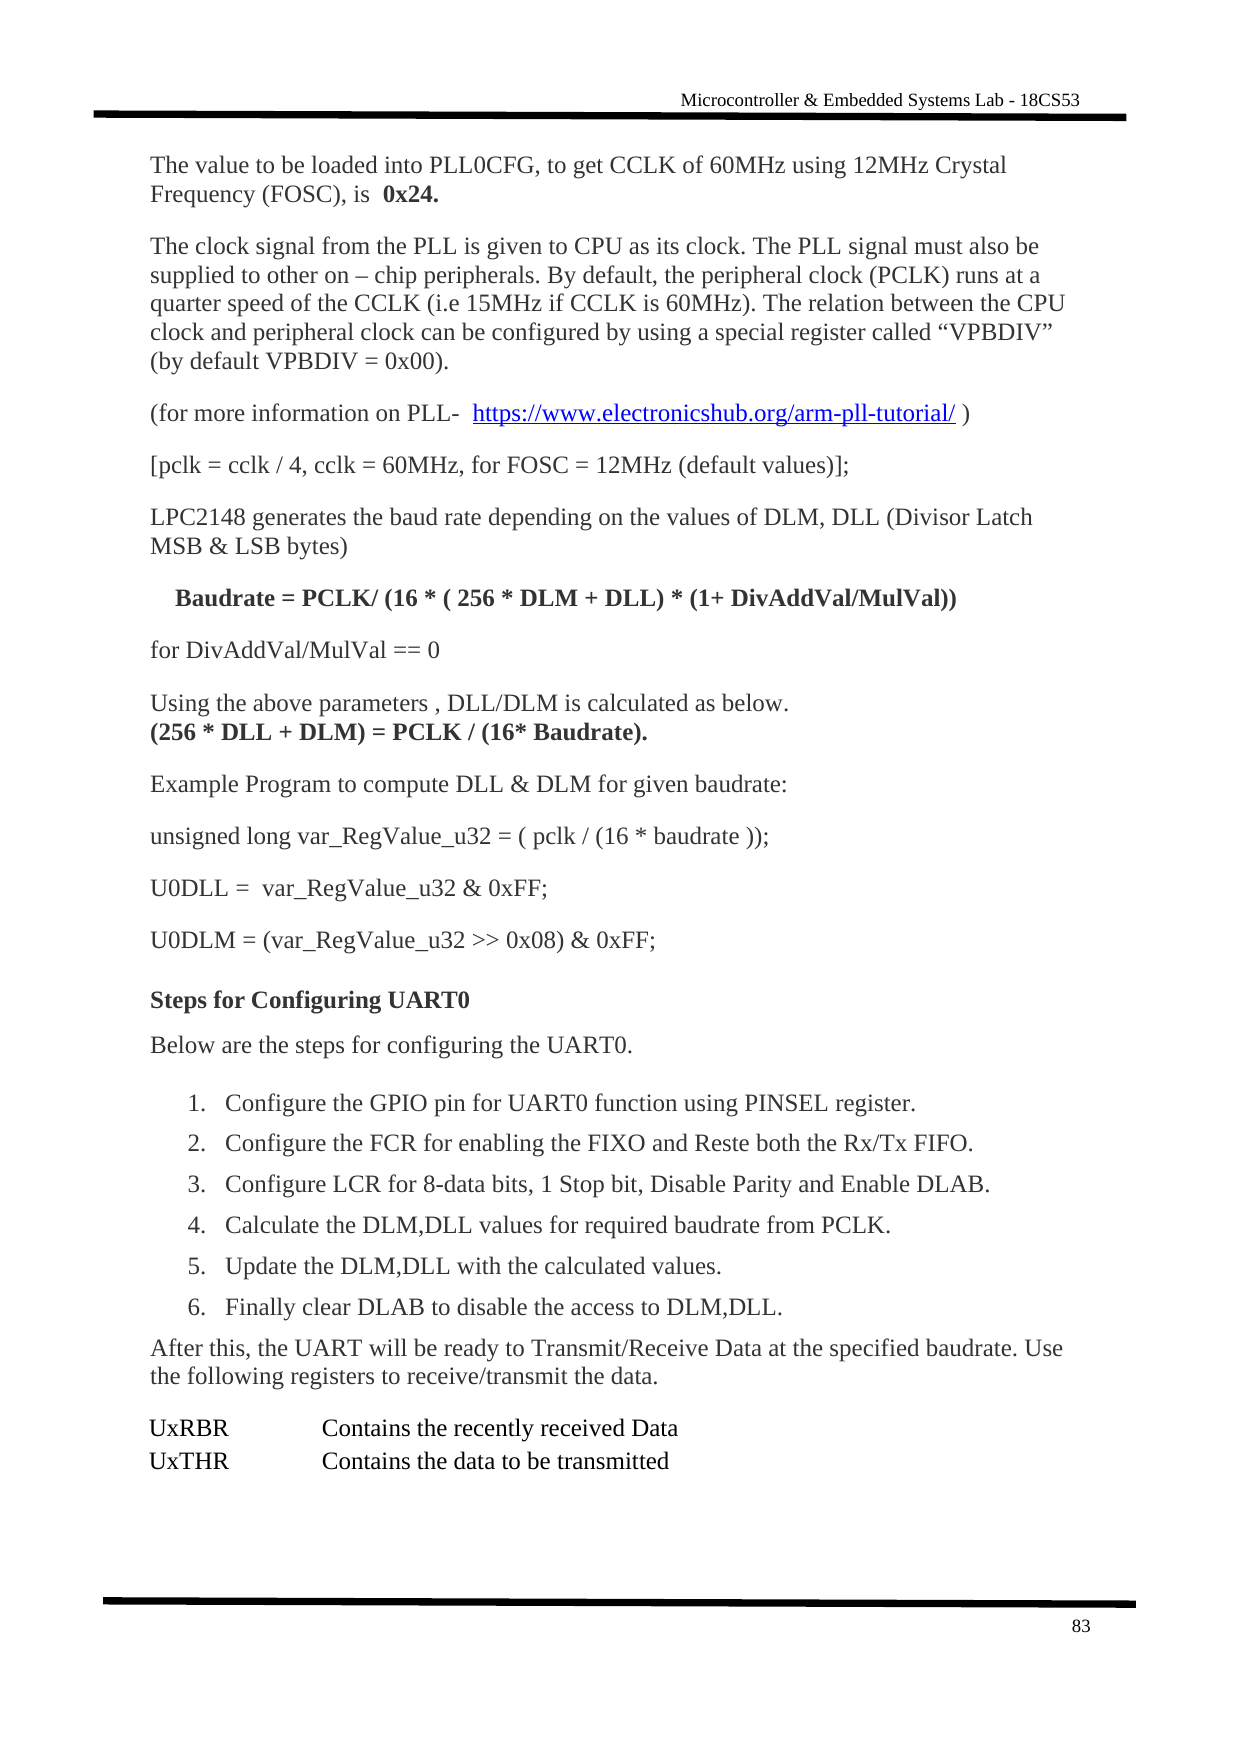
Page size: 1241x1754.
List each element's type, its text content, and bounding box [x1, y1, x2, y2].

list Calculate the DLM,DLL values for required baudrate from PCLK. [187, 1210, 1090, 1239]
text U0DLM = (var_RegValue_u32 >> 0x08) & 0xFF; [150, 925, 1090, 954]
text [pclk = cclk / 4, cclk = 60MHz, for FOSC = 12MHz (default values)]; [150, 450, 1090, 479]
text The value to be loaded into PLL0CFG, to get CCLK of 60MHz using 12MHz Crystal Frequency (FOSC), is 0x24. [150, 150, 1090, 207]
text (for more information on PLL- https://www.electronicshub.org/arm-pll-tutorial/ ) [150, 398, 1090, 427]
text Using the above parameters , DLL/DLM is calculated as below. (256 * DLL + DLM) = PCLK / (16* Baudrate). [150, 688, 1090, 745]
table_cell Contains the data to be transmitted [322, 1446, 1089, 1479]
text After this, the UART will be ready to Transmit/Receive Data at the specified baudrate. Use the following registers to receive/transmit the data. [150, 1333, 1090, 1390]
table_cell UxTHR [149, 1446, 322, 1479]
list Update the DLM,DLL with the calculated values. [187, 1251, 1090, 1280]
table_header UxRBR [149, 1414, 322, 1446]
list Configure the FCR for enabling the FIXO and Reste both the Rx/Tx FIFO. [187, 1128, 1090, 1157]
text The clock signal from the PLL is given to CPU as its clock. The PLL signal must also be supplied to other on – chip peripherals. By default, the peripheral clock (PCLK) runs at a quarter speed of the CCLK (i.e 15MHz if CCLK is 60MHz). The relation between the CPU clock and peripheral clock can be configured by using a special register called “VPBDIV” (by default VPBDIV = 0x00). [150, 231, 1090, 375]
text Below are the steps for configuring the UART0. [150, 1030, 1090, 1058]
text Steps for Configuring UART0 [150, 985, 1090, 1014]
text Example Program to compute DLL & DLM for given baudrate: [150, 769, 1090, 797]
text U0DLL = var_RegValue_u32 & 0xFF; [150, 873, 1090, 902]
list Finally clear DLAB to disable the access to DLM,DLL. [187, 1292, 1090, 1321]
text unsigned long var_RegValue_u32 = ( pclk / (16 * baudrate )); [150, 821, 1090, 850]
table_header Contains the recently received Data [322, 1414, 1089, 1446]
text Baudrate = PCLK/ (16 * ( 256 * DLM + DLL) * (1+ DivAddVal/MulVal)) [150, 583, 1090, 612]
text LPC2148 generates the baud rate depending on the values of DLM, DLL (Divisor Latch MSB & LSB bytes) [150, 502, 1090, 560]
text for DivAddVal/MulVal == 0 [150, 636, 1090, 664]
list Configure the GPIO pin for UART0 function using PINSEL register. [187, 1088, 1090, 1116]
list Configure LCR for 8-data bits, 1 Stop bit, Disable Parity and Enable DLAB. [187, 1169, 1090, 1198]
